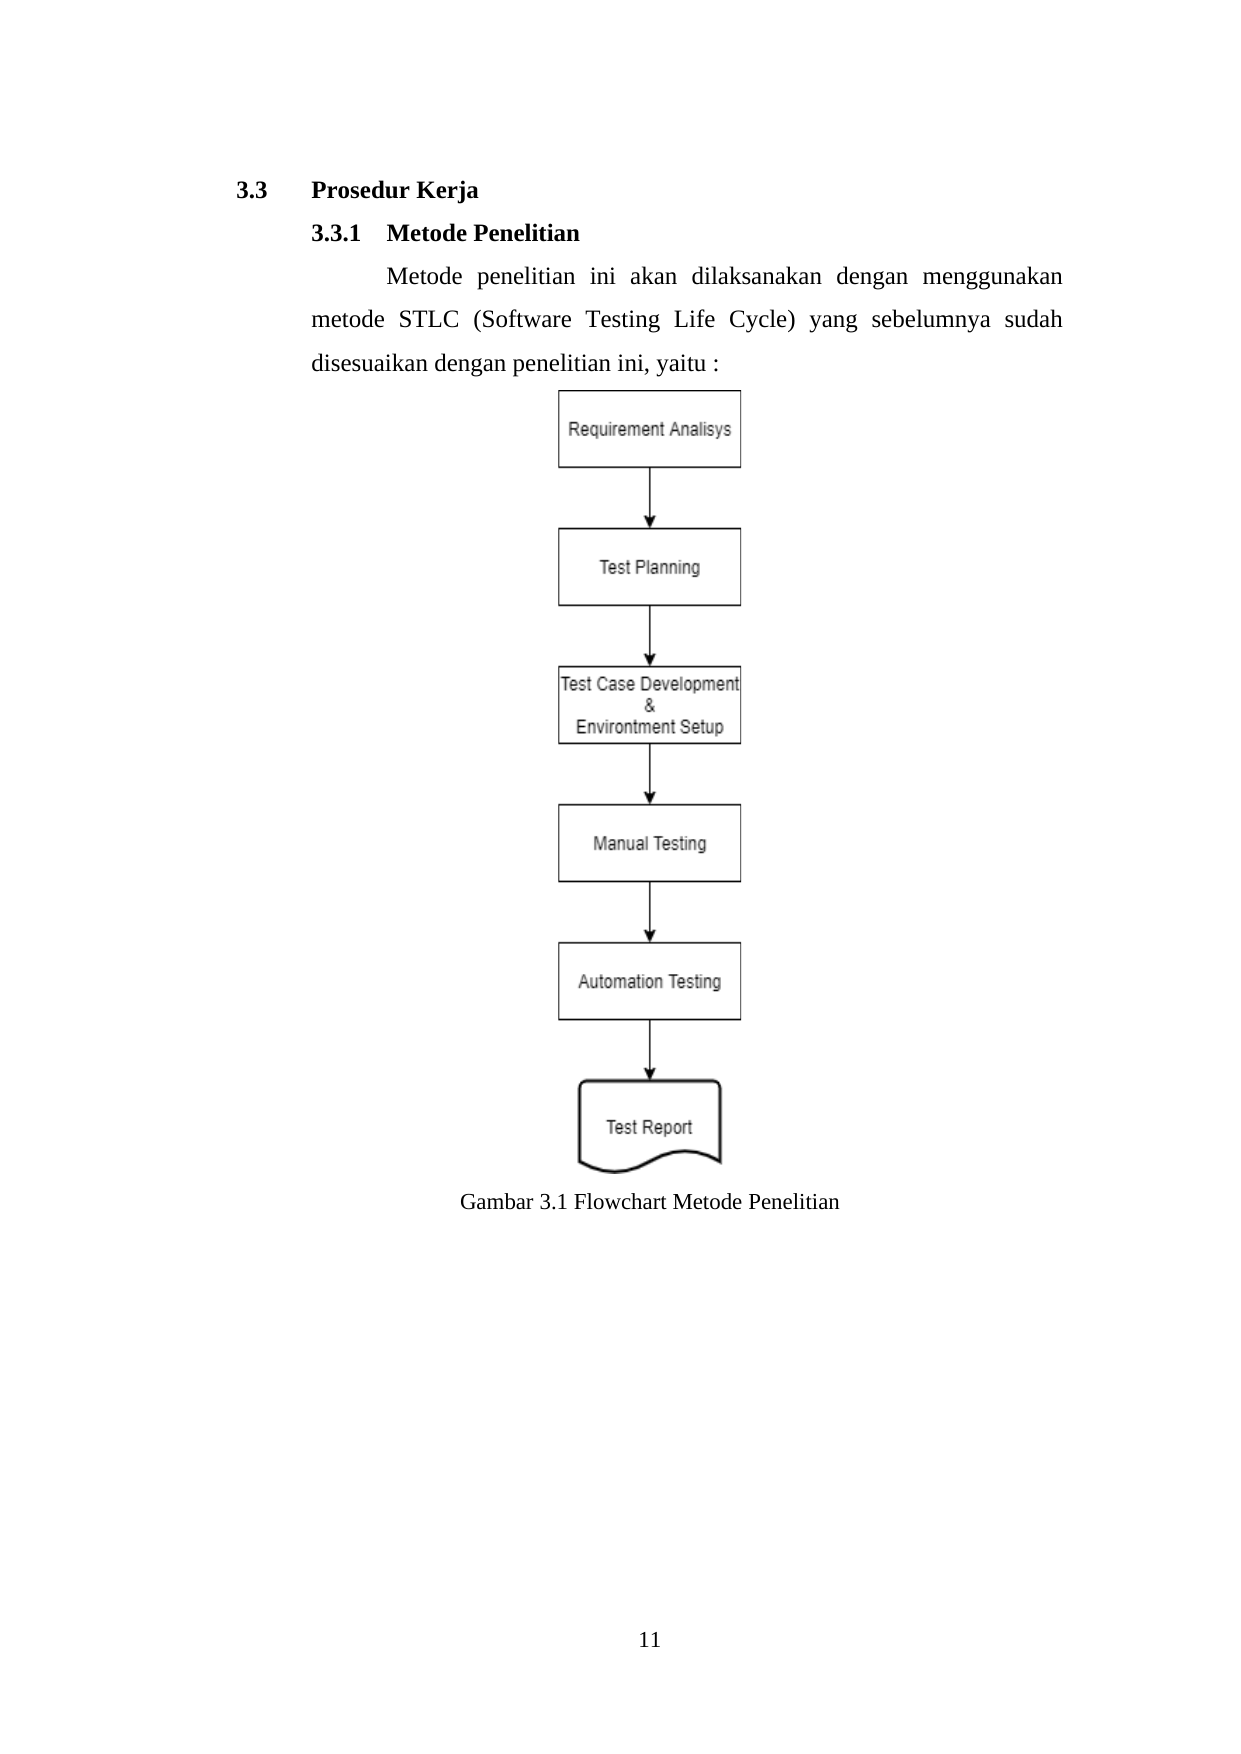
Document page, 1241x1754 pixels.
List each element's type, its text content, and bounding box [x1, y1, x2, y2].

text Gambar 3.1 Flowchart Metode Penelitian [240, 1188, 1059, 1214]
list Metode Penelitian [311, 218, 1090, 247]
text Metode penelitian ini akan dilaksanakan dengan menggunakan metode STLC (Software Testing Life Cycle) yang sebelumnya sudah disesuaikan dengan penelitian ini, yaitu : [311, 261, 1063, 376]
picture [558, 390, 742, 1174]
subtitle Prosedur Kerja [236, 175, 1090, 204]
